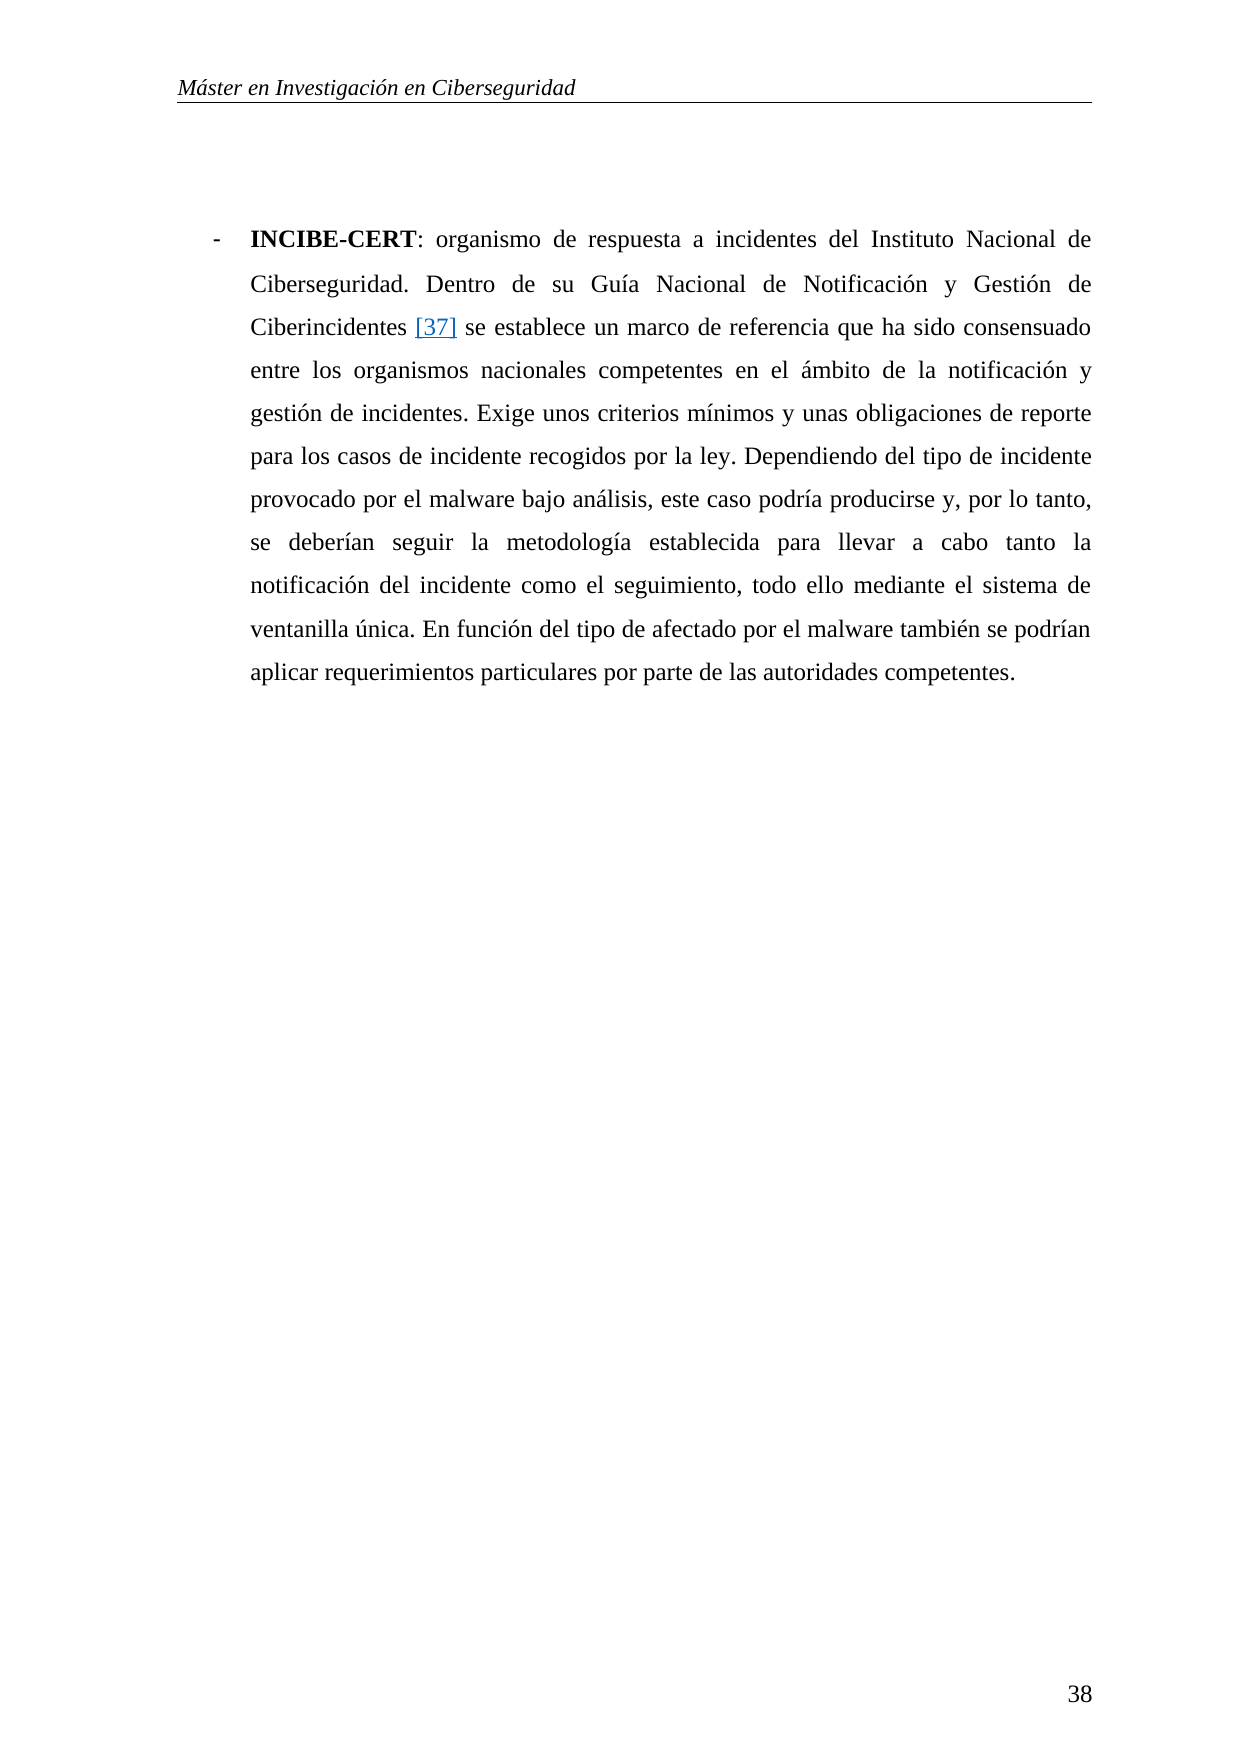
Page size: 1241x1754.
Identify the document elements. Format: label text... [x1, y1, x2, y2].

list INCIBE-CERT: organismo de respuesta a incidentes del Instituto Nacional de Ciberseguridad. Dentro de su Guía Nacional de Notificación y Gestión de Ciberincidentes [37] se establece un marco de referencia que ha sido consensuado entre los organismos nacionales competentes en el ámbito de la notificación y gestión de incidentes. Exige unos criterios mínimos y unas obligaciones de reporte para los casos de incidente recogidos por la ley. Dependiendo del tipo de incidente provocado por el malware bajo análisis, este caso podría producirse y, por lo tanto, se deberían seguir la metodología establecida para llevar a cabo tanto la notificación del incidente como el seguimiento, todo ello mediante el sistema de ventanilla única. En función del tipo de afectado por el malware también se podrían aplicar requerimientos particulares por parte de las autoridades competentes. [213, 220, 1092, 686]
